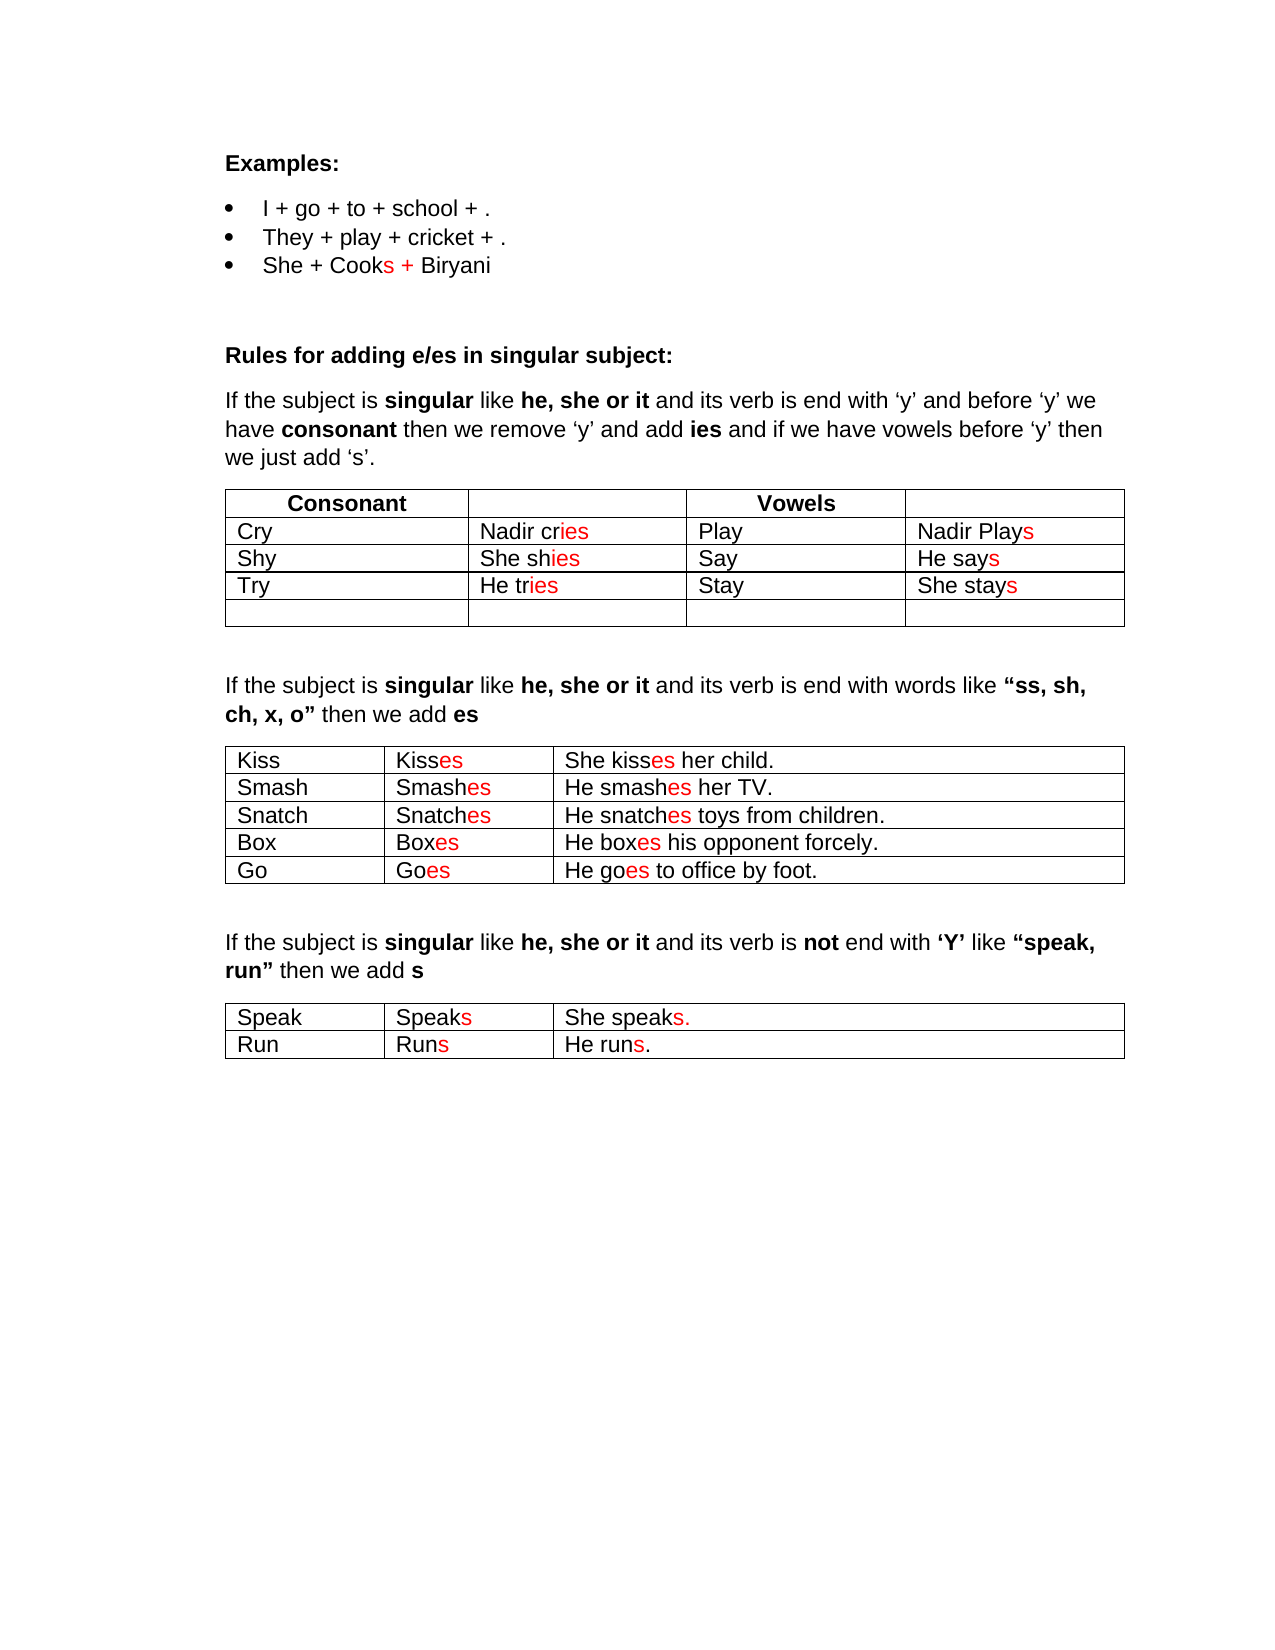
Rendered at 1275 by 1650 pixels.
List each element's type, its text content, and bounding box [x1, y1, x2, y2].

table_cell Boxes [385, 829, 553, 856]
table_cell He says [906, 545, 1124, 571]
table_cell Smashes [385, 774, 553, 801]
table_header She speaks. [554, 1004, 1124, 1030]
text Examples: [225, 150, 1125, 176]
table_cell He snatches toys from children. [554, 802, 1124, 828]
text If the subject is singular like he, she or it and its verb is end with ‘y’ and before ‘y’ we have consonant then we remove ‘y’ and add ies and if we have vowels before ‘y’ then we just add ‘s’. [225, 387, 1125, 471]
table_header Kiss [226, 747, 384, 773]
table_cell He tries [469, 573, 686, 599]
table_cell Try [226, 573, 468, 599]
table_header Consonant [226, 490, 468, 517]
table_cell Snatches [385, 802, 553, 828]
table_cell Go [226, 857, 384, 883]
table_cell Stay [687, 573, 905, 599]
table_header Kisses [385, 747, 553, 773]
table_header Speaks [385, 1004, 553, 1030]
table_cell He runs. [554, 1031, 1124, 1057]
table_cell Snatch [226, 802, 384, 828]
table_cell Say [687, 545, 905, 571]
table_header Speak [226, 1004, 384, 1030]
table_cell Nadir Plays [906, 518, 1124, 544]
table_cell She stays [906, 573, 1124, 599]
table_cell Smash [226, 774, 384, 801]
list She + Cooks + Biryani [225, 252, 1125, 278]
list They + play + cricket + . [225, 223, 1125, 250]
table_cell She shies [469, 545, 686, 571]
table_cell He boxes his opponent forcely. [554, 829, 1124, 856]
table_cell Goes [385, 857, 553, 883]
table_header [906, 490, 1124, 517]
table_cell Cry [226, 518, 468, 544]
table_header Vowels [687, 490, 905, 517]
table_header [469, 490, 686, 517]
text If the subject is singular like he, she or it and its verb is not end with ‘Y’ like “speak, run” then we add s [225, 929, 1125, 984]
text If the subject is singular like he, she or it and its verb is end with words like “ss, sh, ch, x, o” then we add es [225, 672, 1125, 727]
table_cell [906, 600, 1124, 626]
table_cell [469, 600, 686, 626]
table_cell Play [687, 518, 905, 544]
table_cell He goes to office by foot. [554, 857, 1124, 883]
table_header She kisses her child. [554, 747, 1124, 773]
table_cell Box [226, 829, 384, 856]
table_cell [687, 600, 905, 626]
text Rules for adding e/es in singular subject: [225, 342, 1125, 368]
table_cell Shy [226, 545, 468, 571]
table_cell Nadir cries [469, 518, 686, 544]
table_cell [226, 600, 468, 626]
table_cell Run [226, 1031, 384, 1057]
table_cell He smashes her TV. [554, 774, 1124, 801]
list I + go + to + school + . [225, 195, 1125, 221]
table_cell Runs [385, 1031, 553, 1057]
